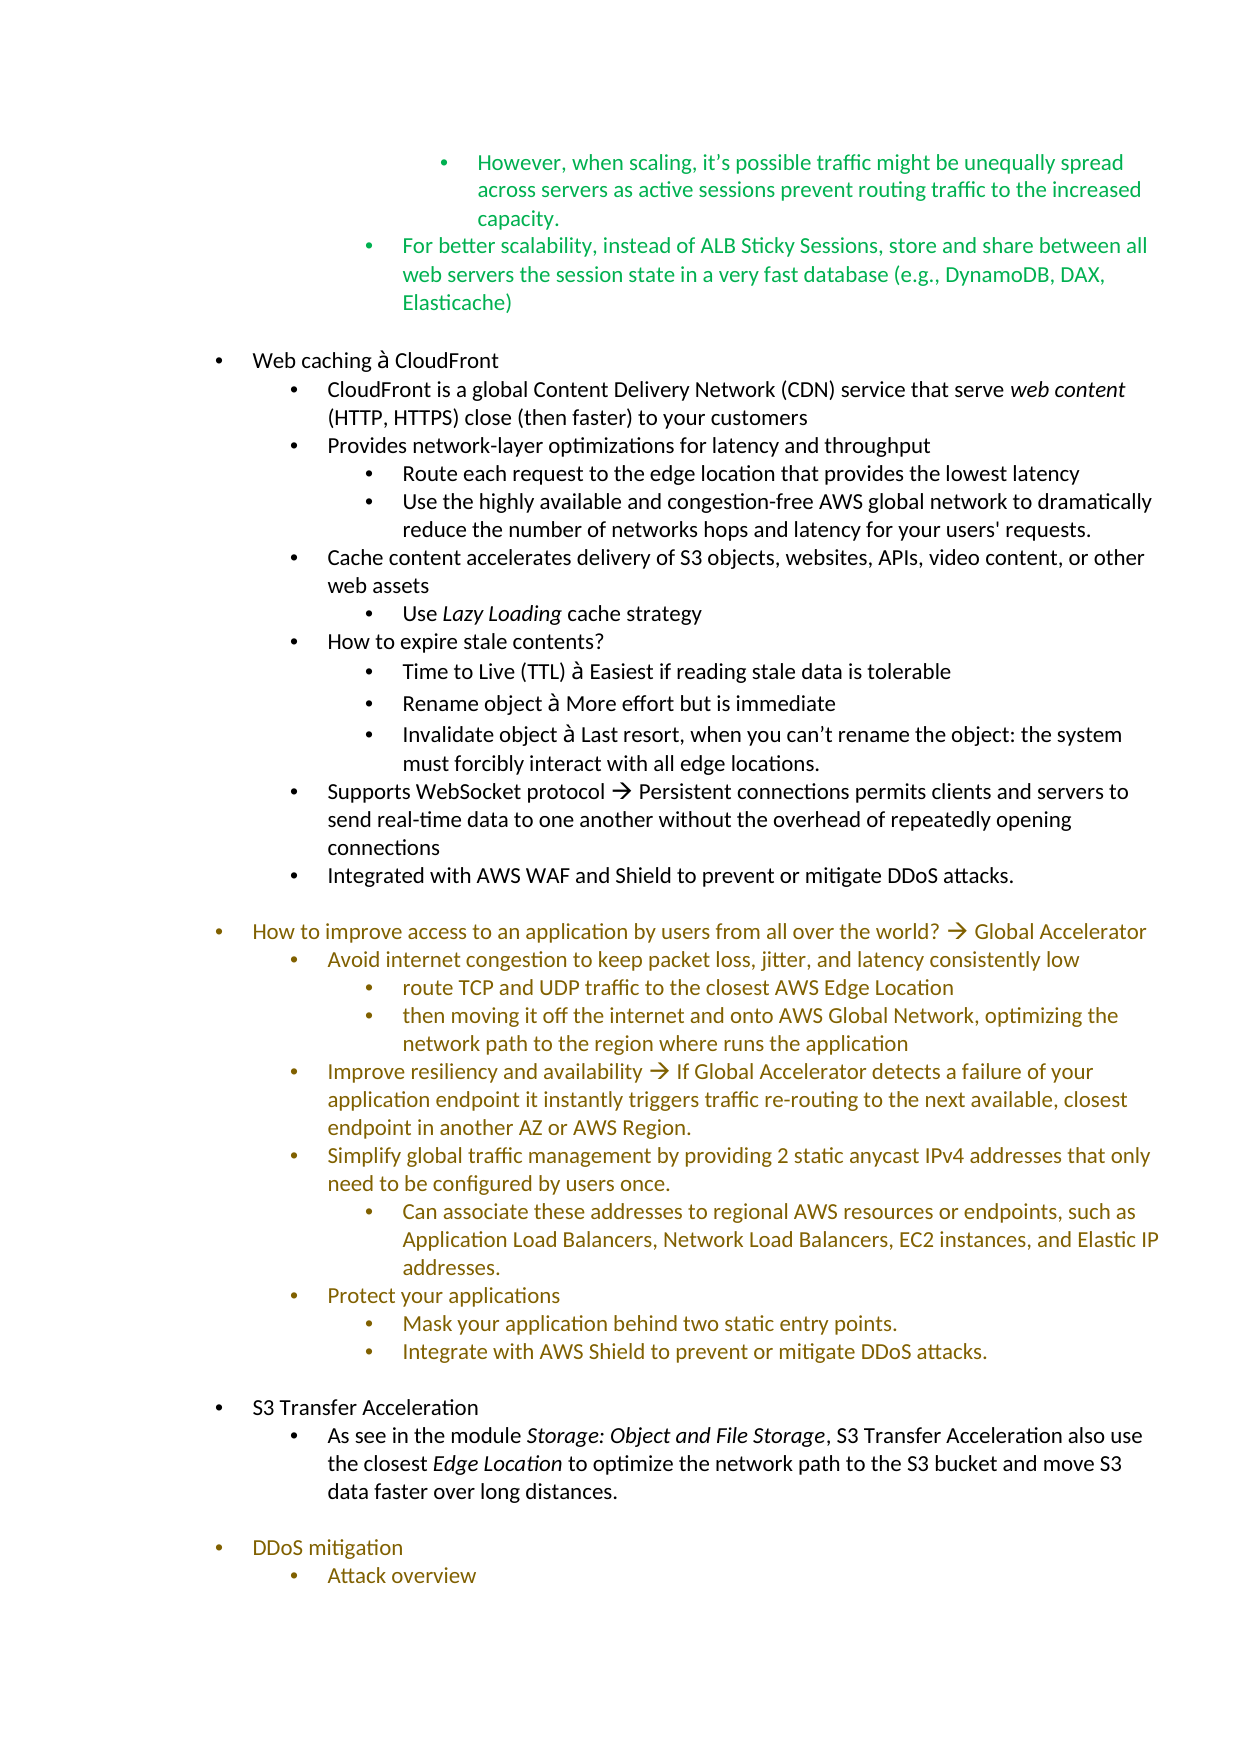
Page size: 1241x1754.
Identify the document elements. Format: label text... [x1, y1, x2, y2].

list Invalidate object à Last resort, when you can’t rename the object: the system must forcibly interact with all edge locations. [365, 718, 1167, 777]
list route TCP and UDP traffic to the closest AWS Edge Location [365, 973, 1167, 1001]
list Avoid internet congestion to keep packet loss, jitter, and latency consistently low [290, 945, 1167, 973]
list Web caching à CloudFront [215, 344, 1167, 375]
list Time to Live (TTL) à Easiest if reading stale data is tolerable [365, 655, 1167, 686]
list S3 Transfer Acceleration [215, 1393, 1167, 1421]
list Supports WebSocket protocol Persistent connections permits clients and servers to send real-time data to one another without the overhead of repeatedly opening connections [290, 777, 1167, 861]
list then moving it off the internet and onto AWS Global Network, optimizing the network path to the region where runs the application [365, 1001, 1167, 1057]
list Can associate these addresses to regional AWS resources or endpoints, such as Application Load Balancers, Network Load Balancers, EC2 instances, and Elastic IP addresses. [365, 1197, 1167, 1281]
list As see in the module Storage: Object and File Storage, S3 Transfer Acceleration also use the closest Edge Location to optimize the network path to the S3 bucket and move S3 data faster over long distances. [290, 1421, 1167, 1506]
list Mask your application behind two static entry points. [365, 1309, 1167, 1337]
list Route each request to the edge location that provides the lowest latency [365, 459, 1167, 487]
list Cache content accelerates delivery of S3 objects, websites, APIs, video content, or other web assets [290, 543, 1167, 599]
list Protect your applications [290, 1281, 1167, 1309]
list How to expire stale contents? [290, 627, 1167, 655]
list Improve resiliency and availability If Global Accelerator detects a failure of your application endpoint it instantly triggers traffic re-routing to the next available, closest endpoint in another AZ or AWS Region. [290, 1057, 1167, 1141]
list Rename object à More effort but is immediate [365, 686, 1167, 718]
list For better scalability, instead of ALB Sticky Sessions, store and share between all web servers the session state in a very fast database (e.g., DynamoDB, DAX, Elasticache) [365, 232, 1167, 316]
list CloudFront is a global Content Delivery Network (CDN) service that serve web content (HTTP, HTTPS) close (then faster) to your customers [290, 375, 1167, 431]
list Integrate with AWS Shield to prevent or mitigate DDoS attacks. [365, 1337, 1167, 1365]
list DDoS mitigation [215, 1533, 1167, 1562]
list Attack overview [290, 1562, 1167, 1589]
list Simplify global traffic management by providing 2 static anycast IPv4 addresses that only need to be configured by users once. [290, 1141, 1167, 1197]
list Provides network-layer optimizations for latency and throughput [290, 431, 1167, 459]
list Use the highly available and congestion-free AWS global network to dramatically reduce the number of networks hops and latency for your users' requests. [365, 487, 1167, 543]
list Use Lazy Loading cache strategy [365, 599, 1167, 627]
list However, when scaling, it’s possible traffic might be unequally spread across servers as active sessions prevent routing traffic to the increased capacity. [440, 148, 1167, 232]
list How to improve access to an application by users from all over the world? Global Accelerator [215, 917, 1167, 945]
list Integrated with AWS WAF and Shield to prevent or mitigate DDoS attacks. [290, 861, 1167, 889]
